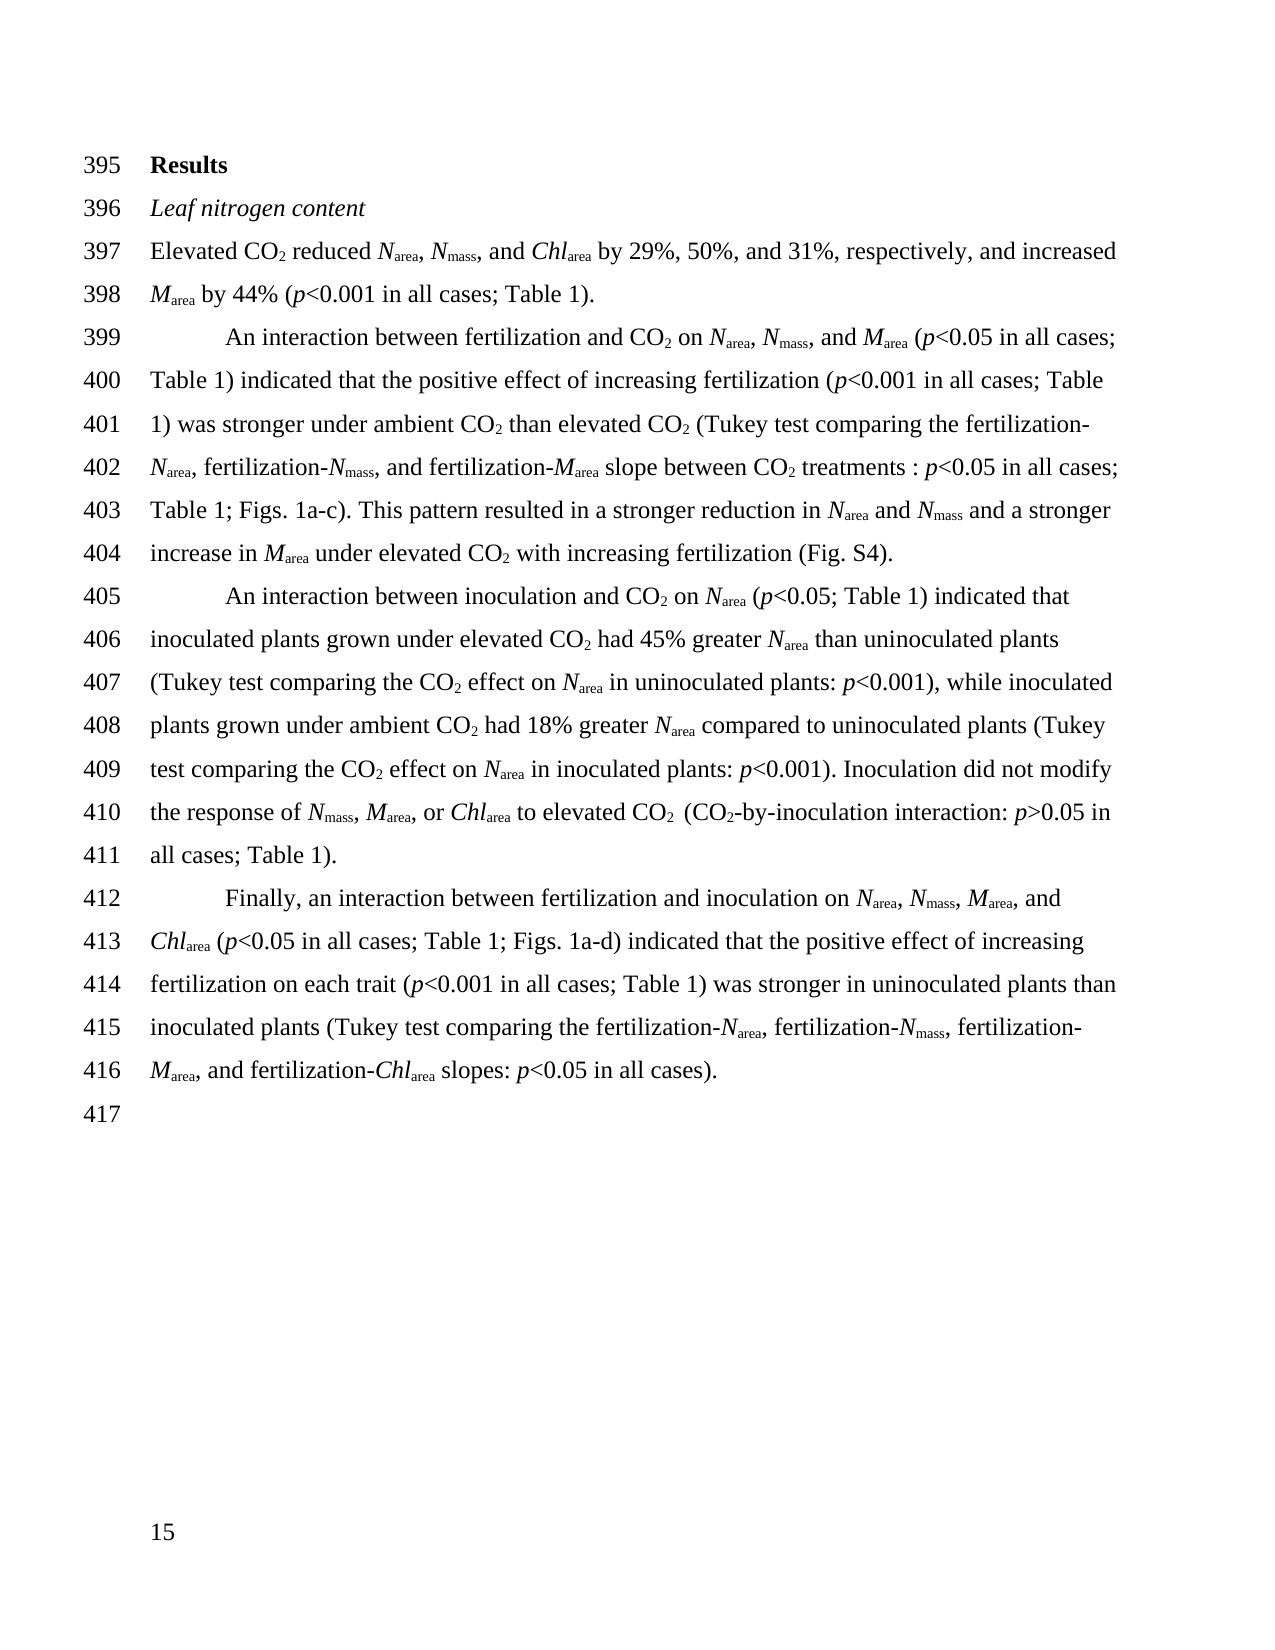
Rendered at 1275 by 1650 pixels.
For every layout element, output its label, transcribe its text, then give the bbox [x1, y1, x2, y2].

text An interaction between inoculation and CO2 on Narea (p<0.05; Table 1) indicated that inoculated plants grown under elevated CO2 had 45% greater Narea than uninoculated plants (Tukey test comparing the CO2 effect on Narea in uninoculated plants: p<0.001), while inoculated plants grown under ambient CO2 had 18% greater Narea compared to uninoculated plants (Tukey test comparing the CO2 effect on Narea in inoculated plants: p<0.001). Inoculation did not modify the response of Nmass, Marea, or Chlarea to elevated CO2 (CO2-by-inoculation interaction: p>0.05 in all cases; Table 1). [150, 581, 1125, 869]
text Results [150, 150, 1125, 179]
text Elevated CO2 reduced Narea, Nmass, and Chlarea by 29%, 50%, and 31%, respectively, and increased Marea by 44% (p<0.001 in all cases; Table 1). [150, 236, 1125, 308]
text Leaf nitrogen content [150, 193, 1125, 222]
text Finally, an interaction between fertilization and inoculation on Narea, Nmass, Marea, and Chlarea (p<0.05 in all cases; Table 1; Figs. 1a-d) indicated that the positive effect of increasing fertilization on each trait (p<0.001 in all cases; Table 1) was stronger in uninoculated plants than inoculated plants (Tukey test comparing the fertilization-Narea, fertilization-Nmass, fertilization-Marea, and fertilization-Chlarea slopes: p<0.05 in all cases). [150, 883, 1125, 1084]
text An interaction between fertilization and CO2 on Narea, Nmass, and Marea (p<0.05 in all cases; Table 1) indicated that the positive effect of increasing fertilization (p<0.001 in all cases; Table 1) was stronger under ambient CO2 than elevated CO2 (Tukey test comparing the fertilization-Narea, fertilization-Nmass, and fertilization-Marea slope between CO2 treatments : p<0.05 in all cases; Table 1; Figs. 1a-c). This pattern resulted in a stronger reduction in Narea and Nmass and a stronger increase in Marea under elevated CO2 with increasing fertilization (Fig. S4). [150, 322, 1125, 567]
